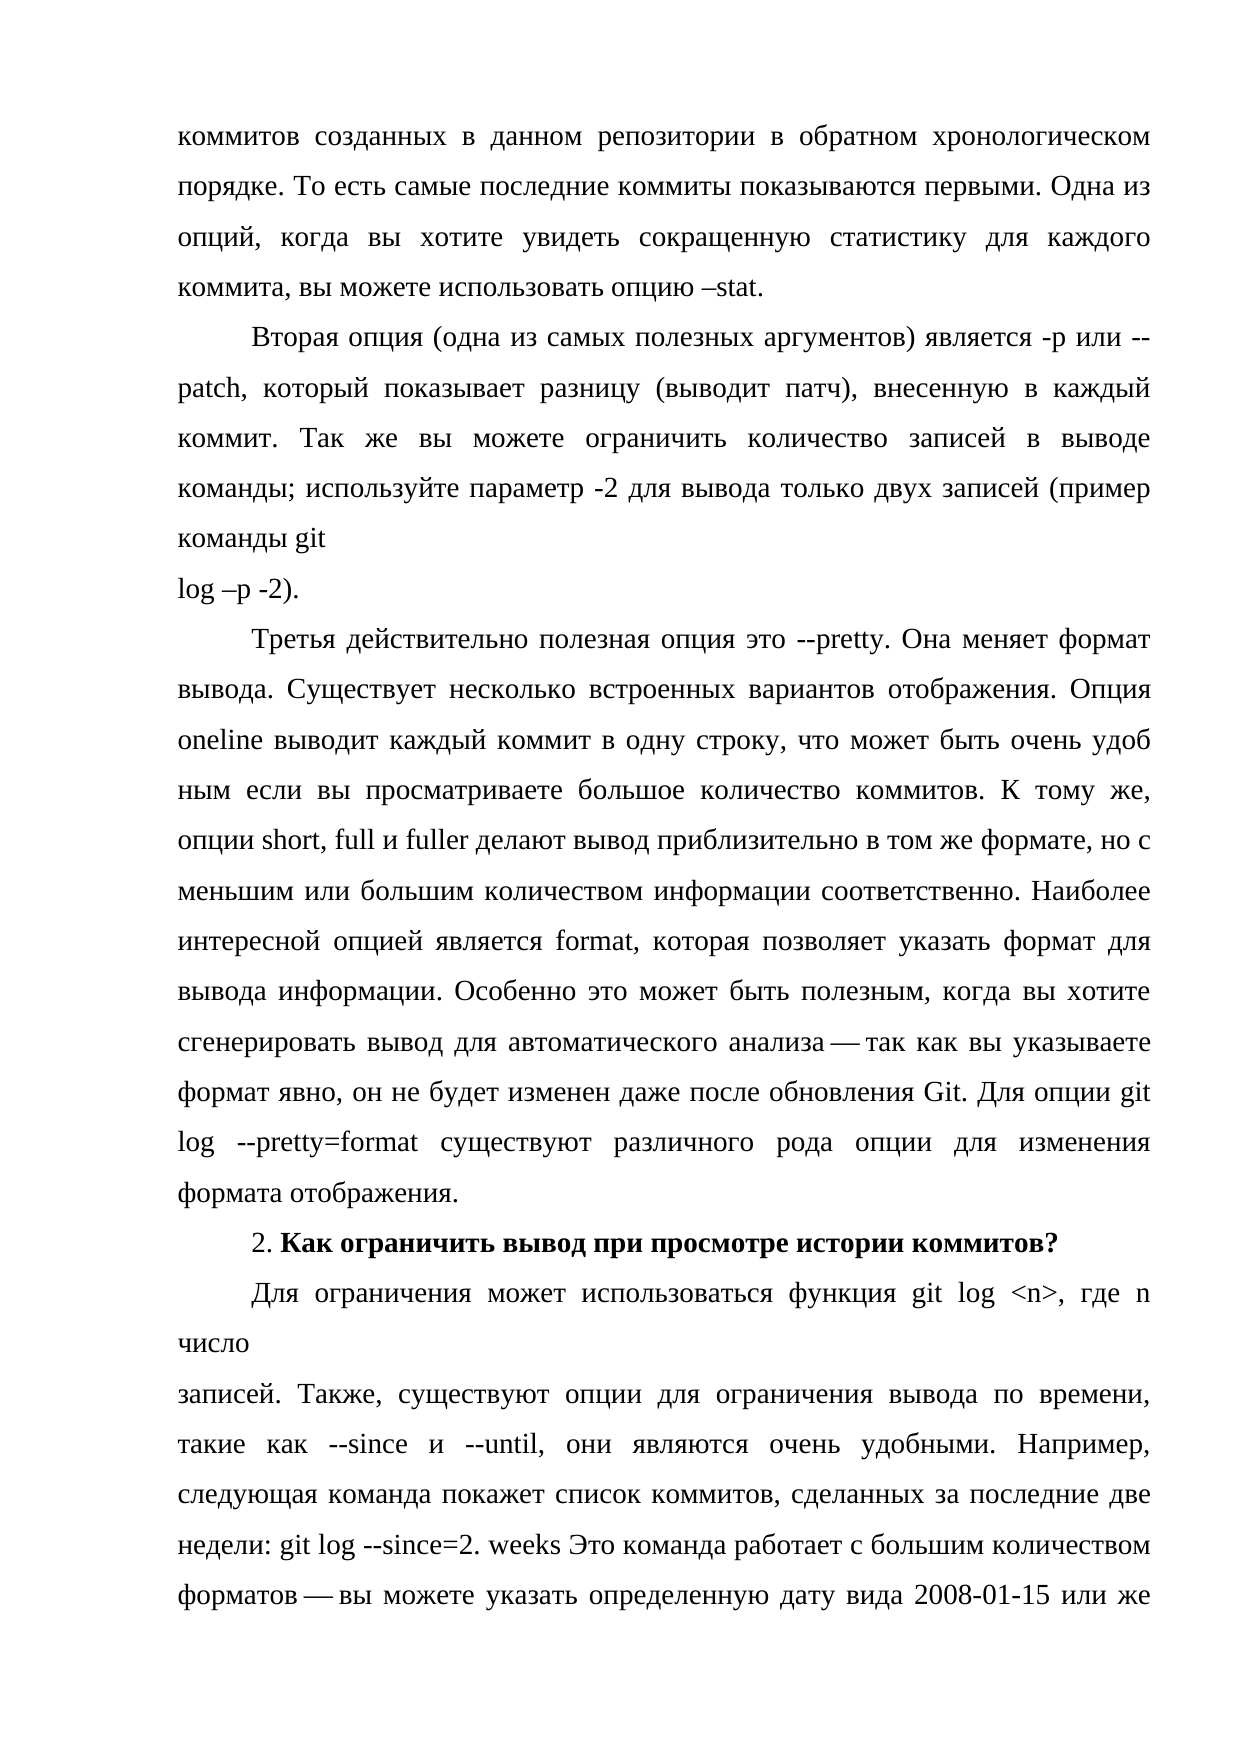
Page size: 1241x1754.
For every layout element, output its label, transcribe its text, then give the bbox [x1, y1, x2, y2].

text log –p -2). [177, 571, 1152, 604]
text Для ограничения может использоваться функция git log <n>, где n число [177, 1275, 1152, 1359]
text Вторая опция (одна из самых полезных аргументов) является -p или --patch, который показывает разницу (выводит патч), внесенную в каждый коммит. Так же вы можете ограничить количество записей в выводе команды; используйте параметр -2 для вывода только двух записей (пример команды git [177, 319, 1152, 554]
text Третья действительно полезная опция это --pretty. Она меняет формат вывода. Существует несколько встроенных вариантов отображения. Опция oneline выводит каждый коммит в одну строку, что может быть очень удоб ным если вы просматриваете большое количество коммитов. К тому же, опции short, full и fuller делают вывод приблизительно в том же формате, но с меньшим или большим количеством информации соответственно. Наиболее интересной опцией является format, которая позволяет указать формат для вывода информации. Особенно это может быть полезным, когда вы хотите сгенерировать вывод для автоматического анализа — так как вы указываете формат явно, он не будет изменен даже после обновления Git. Для опции git log --pretty=format существуют различного рода опции для изменения формата отображения. [177, 621, 1152, 1208]
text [177, 1376, 1152, 1611]
text 2. Как ограничить вывод при просмотре истории коммитов? [177, 1225, 1152, 1258]
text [177, 118, 1152, 303]
